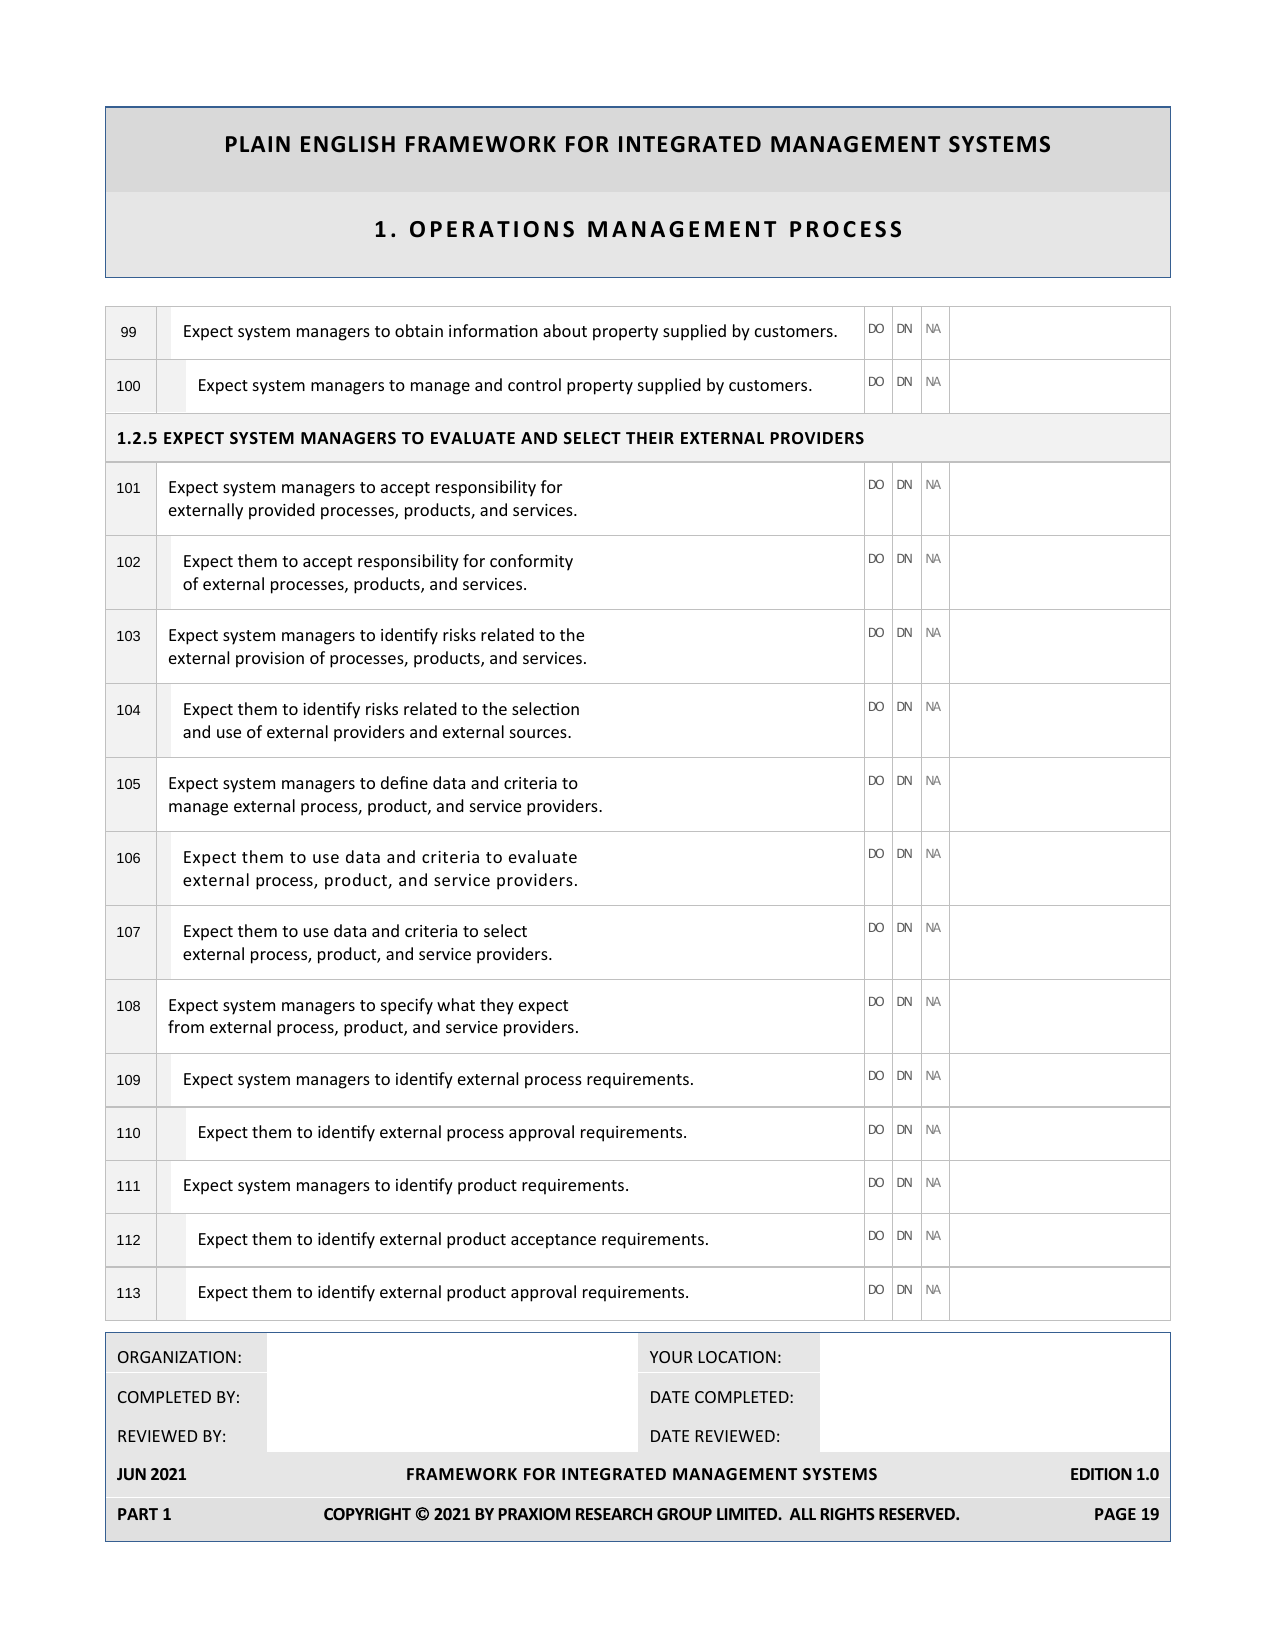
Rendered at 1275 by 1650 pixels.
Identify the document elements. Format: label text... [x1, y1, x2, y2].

table_cell Expect them to identify external product approval requirements. [186, 1268, 864, 1320]
table_cell [106, 980, 156, 1053]
table_cell [950, 1214, 1170, 1266]
table_cell DO [865, 463, 892, 535]
table_cell [157, 1161, 171, 1213]
table_cell [157, 1268, 186, 1320]
table_cell DN [893, 307, 921, 359]
table_cell [950, 307, 1170, 359]
table_cell DN [893, 1268, 921, 1320]
table_cell [106, 360, 156, 412]
table_cell DN [893, 832, 921, 905]
table_cell [950, 684, 1170, 757]
table_cell NA [922, 463, 949, 535]
table_cell DO [865, 307, 892, 359]
table_cell Expect system managers to identify product requirements. [171, 1161, 864, 1213]
table_cell DN [893, 463, 921, 535]
table_cell DO [865, 758, 892, 831]
table_cell [106, 832, 156, 905]
table_cell DO [865, 610, 892, 683]
table_cell DO [865, 1108, 892, 1160]
table_cell DN [893, 980, 921, 1053]
table_cell Expect them to identify external product acceptance requirements. [186, 1214, 864, 1266]
table_cell [106, 1108, 156, 1160]
table_cell NA [922, 1161, 949, 1213]
table_cell DN [893, 906, 921, 979]
table_cell [106, 610, 156, 683]
table_cell [106, 1054, 156, 1106]
table_cell Expect system managers to obtain information about property supplied by customers. [171, 307, 864, 359]
table_cell DN [893, 684, 921, 757]
table_cell [157, 1054, 171, 1106]
table_cell [157, 360, 186, 412]
table_cell DO [865, 360, 892, 412]
table_cell [106, 1268, 156, 1320]
table_cell NA [922, 307, 949, 359]
table_cell NA [922, 1054, 949, 1106]
table_cell [950, 980, 1170, 1053]
table_cell [157, 307, 171, 359]
table_cell NA [922, 536, 949, 609]
table_cell [950, 360, 1170, 412]
table_cell NA [922, 360, 949, 412]
table_cell DN [893, 1054, 921, 1106]
table_cell [157, 536, 171, 609]
table_cell DN [893, 1214, 921, 1266]
table_cell DO [865, 1054, 892, 1106]
table_cell DN [893, 610, 921, 683]
table_cell Expect system managers to identify risks related to the external provision of processes, products, and services. [157, 610, 864, 683]
table_cell [950, 1161, 1170, 1213]
table_cell [157, 1214, 186, 1266]
table_cell [950, 536, 1170, 609]
table_cell [950, 832, 1170, 905]
table_cell DN [893, 1161, 921, 1213]
table_cell [106, 758, 156, 831]
table_cell DO [865, 684, 892, 757]
table_cell Expect system managers to specify what they expect from external process, product, and service providers. [157, 980, 864, 1053]
table_cell NA [922, 684, 949, 757]
table_cell Expect them to accept responsibility for conformity of external processes, products, and services. [171, 536, 864, 609]
table_cell [950, 463, 1170, 535]
table_cell 1.2.5 Expect system managers to evaluate and select their external providers [106, 414, 1170, 461]
table_cell Expect them to identify external process approval requirements. [186, 1108, 864, 1160]
table_cell NA [922, 610, 949, 683]
table_cell DO [865, 1161, 892, 1213]
table_cell [950, 758, 1170, 831]
table_cell NA [922, 980, 949, 1053]
table_cell [106, 307, 156, 359]
table_cell Expect system managers to define data and criteria to manage external process, product, and service providers. [157, 758, 864, 831]
table_cell [106, 684, 156, 757]
table_cell DO [865, 980, 892, 1053]
table_cell DN [893, 758, 921, 831]
table_cell [157, 832, 171, 905]
table_cell DN [893, 360, 921, 412]
table_cell Expect system managers to identify external process requirements. [171, 1054, 864, 1106]
table_cell Expect system managers to manage and control property supplied by customers. [186, 360, 864, 412]
table_cell [106, 463, 156, 535]
table_cell DN [893, 536, 921, 609]
table_cell Expect system managers to accept responsibility for externally provided processes, products, and services. [157, 463, 864, 535]
table_cell [950, 1268, 1170, 1320]
table_cell [106, 1214, 156, 1266]
table_cell [950, 1054, 1170, 1106]
table_cell NA [922, 1108, 949, 1160]
table_cell DO [865, 1268, 892, 1320]
table_cell [106, 906, 156, 979]
table_cell Expect them to identify risks related to the selection and use of external providers and external sources. [171, 684, 864, 757]
table_cell [157, 684, 171, 757]
table_cell [950, 1108, 1170, 1160]
table_cell DO [865, 832, 892, 905]
table_cell NA [922, 906, 949, 979]
table_cell [950, 610, 1170, 683]
table_cell [950, 906, 1170, 979]
table_cell NA [922, 1214, 949, 1266]
table_cell Expect them to use data and criteria to select external process, product, and service providers. [171, 906, 864, 979]
table_cell Expect them to use data and criteria to evaluate external process, product, and service providers. [171, 832, 864, 905]
table_cell NA [922, 832, 949, 905]
table_cell DO [865, 906, 892, 979]
table_cell NA [922, 758, 949, 831]
table_cell [106, 1161, 156, 1213]
table_cell [157, 906, 171, 979]
table_cell DO [865, 536, 892, 609]
table_cell NA [922, 1268, 949, 1320]
table_cell [157, 1108, 186, 1160]
table_cell DO [865, 1214, 892, 1266]
table_cell [106, 536, 156, 609]
table_cell DN [893, 1108, 921, 1160]
